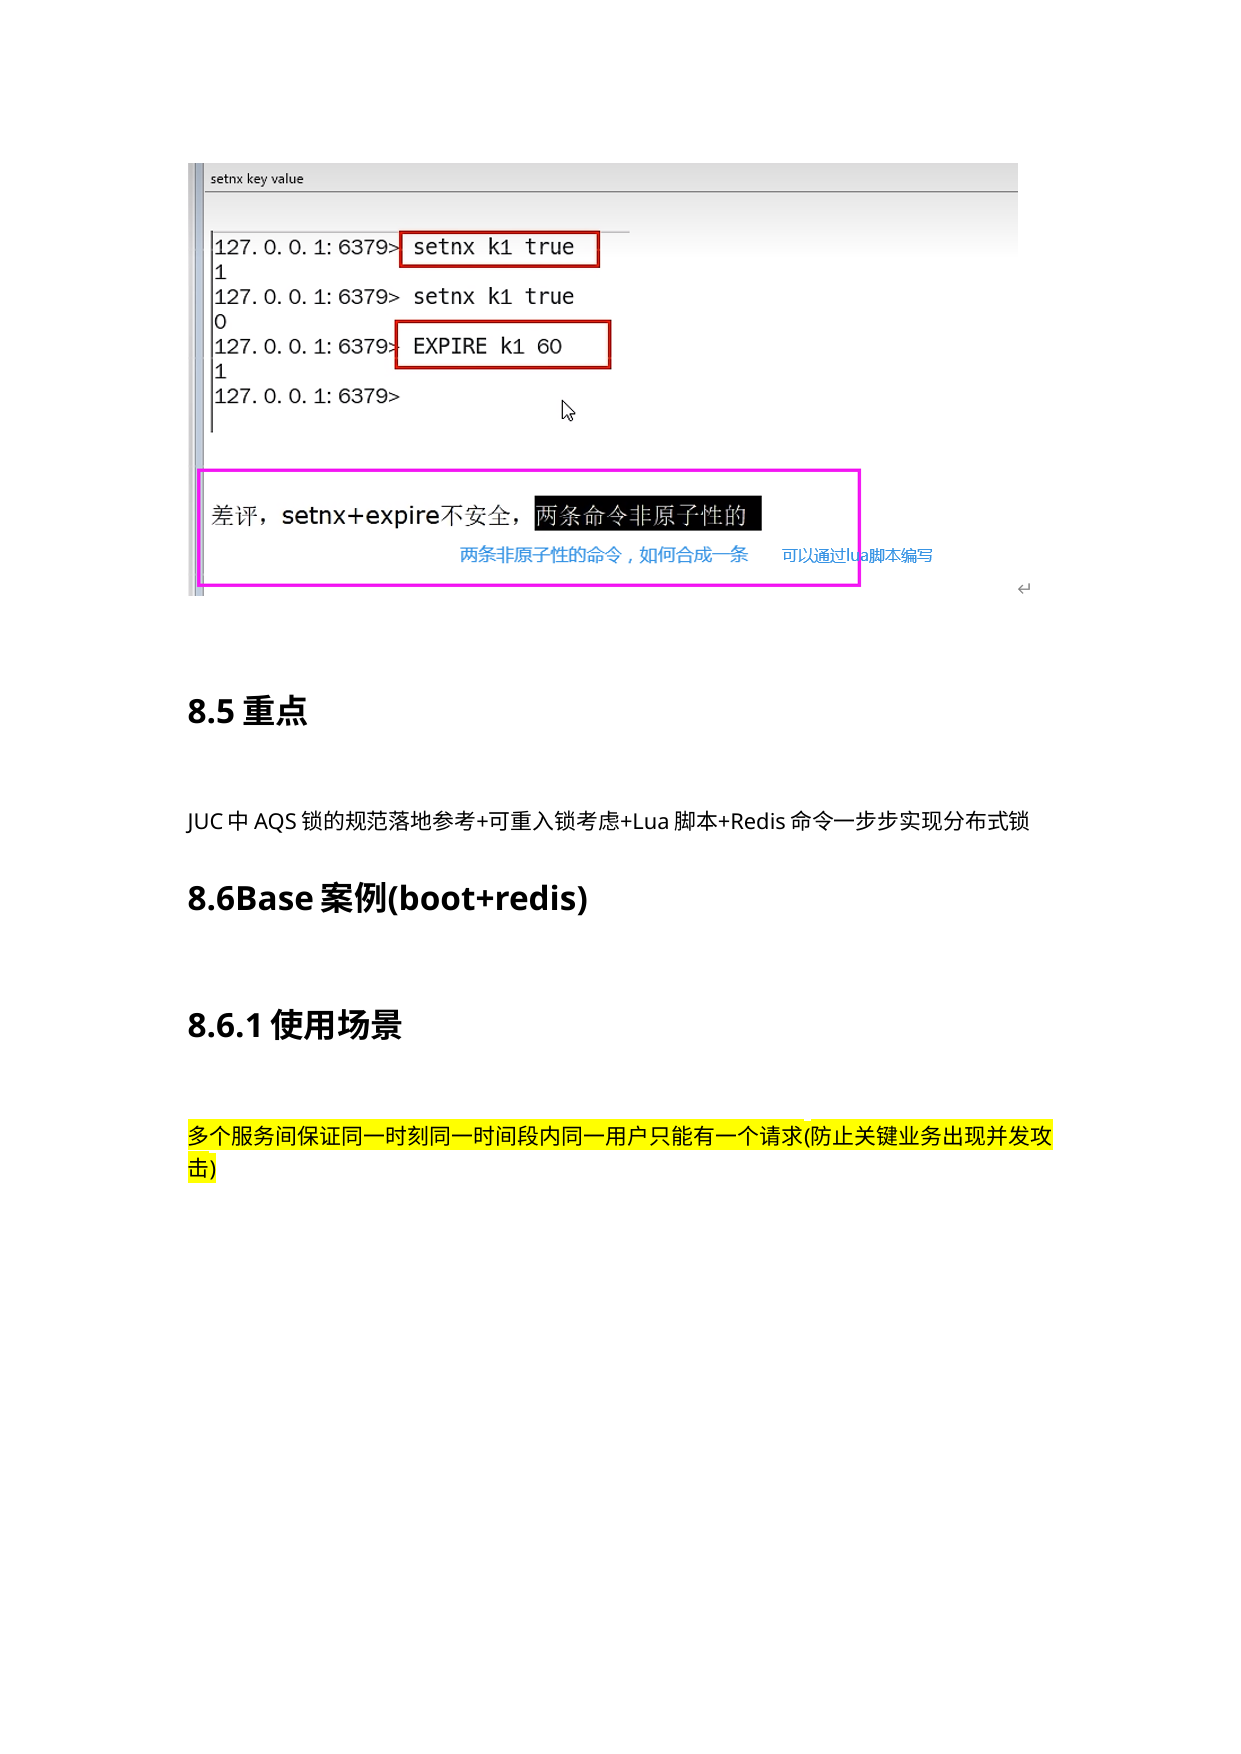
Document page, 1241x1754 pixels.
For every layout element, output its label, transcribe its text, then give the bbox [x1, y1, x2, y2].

text JUC中AQS锁的规范落地参考+可重入锁考虑+Lua脚本+Redis命令一步步实现分布式锁 [187, 804, 1053, 836]
subtitle 8.6.1使用场景 [187, 991, 1053, 1056]
text 多个服务间保证同一时刻同一时间段内同一用户只能有一个请求(防止关键业务出现并发攻击) [187, 1118, 1053, 1183]
subtitle 8.6Base案例(boot+redis) [187, 863, 1053, 928]
picture [187, 162, 1053, 619]
subtitle 8.5重点 [187, 677, 1053, 742]
